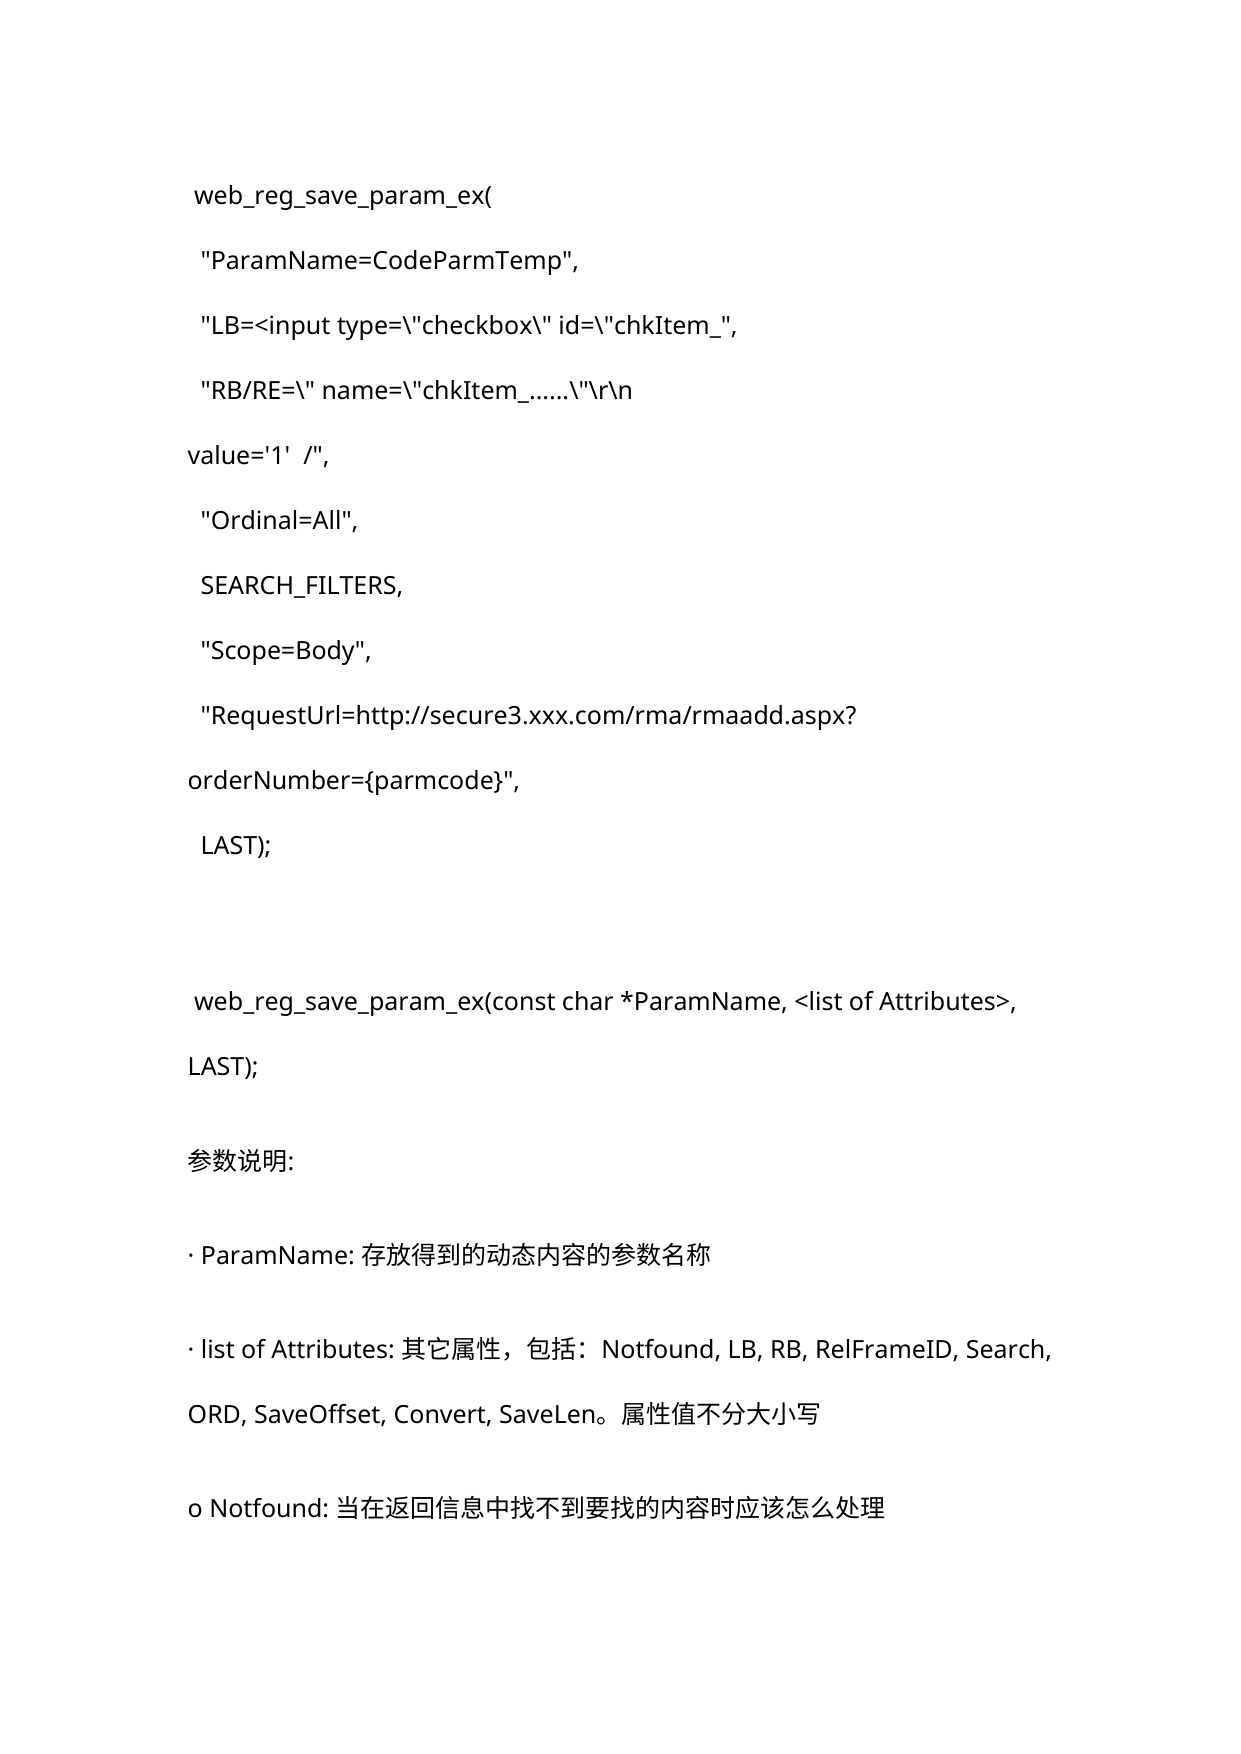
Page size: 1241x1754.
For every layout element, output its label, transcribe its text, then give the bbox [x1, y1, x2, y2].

text o Notfound: 当在返回信息中找不到要找的内容时应该怎么处理 [187, 1474, 1053, 1539]
text · ParamName: 存放得到的动态内容的参数名称 [187, 1221, 1053, 1286]
text web_reg_save_param_ex( "ParamName=CodeParmTemp", "LB=<input type=\"checkbox\" id=\"chkItem_", "RB/RE=\" name=\"chkItem_......\"\r\n value='1' /", "Ordinal=All", SEARCH_FILTERS, "Scope=Body", "RequestUrl=http://secure3.xxx.com/rma/rmaadd.aspx?orderNumber={parmcode}", LAST); [187, 162, 1053, 877]
text web_reg_save_param_ex(const char *ParamName, <list of Attributes>, LAST); [187, 968, 1053, 1098]
text 参数说明: [187, 1127, 1053, 1192]
text · list of Attributes: 其它属性，包括：Notfound, LB, RB, RelFrameID, Search, ORD, SaveOffset, Convert, SaveLen。属性值不分大小写 [187, 1315, 1053, 1445]
